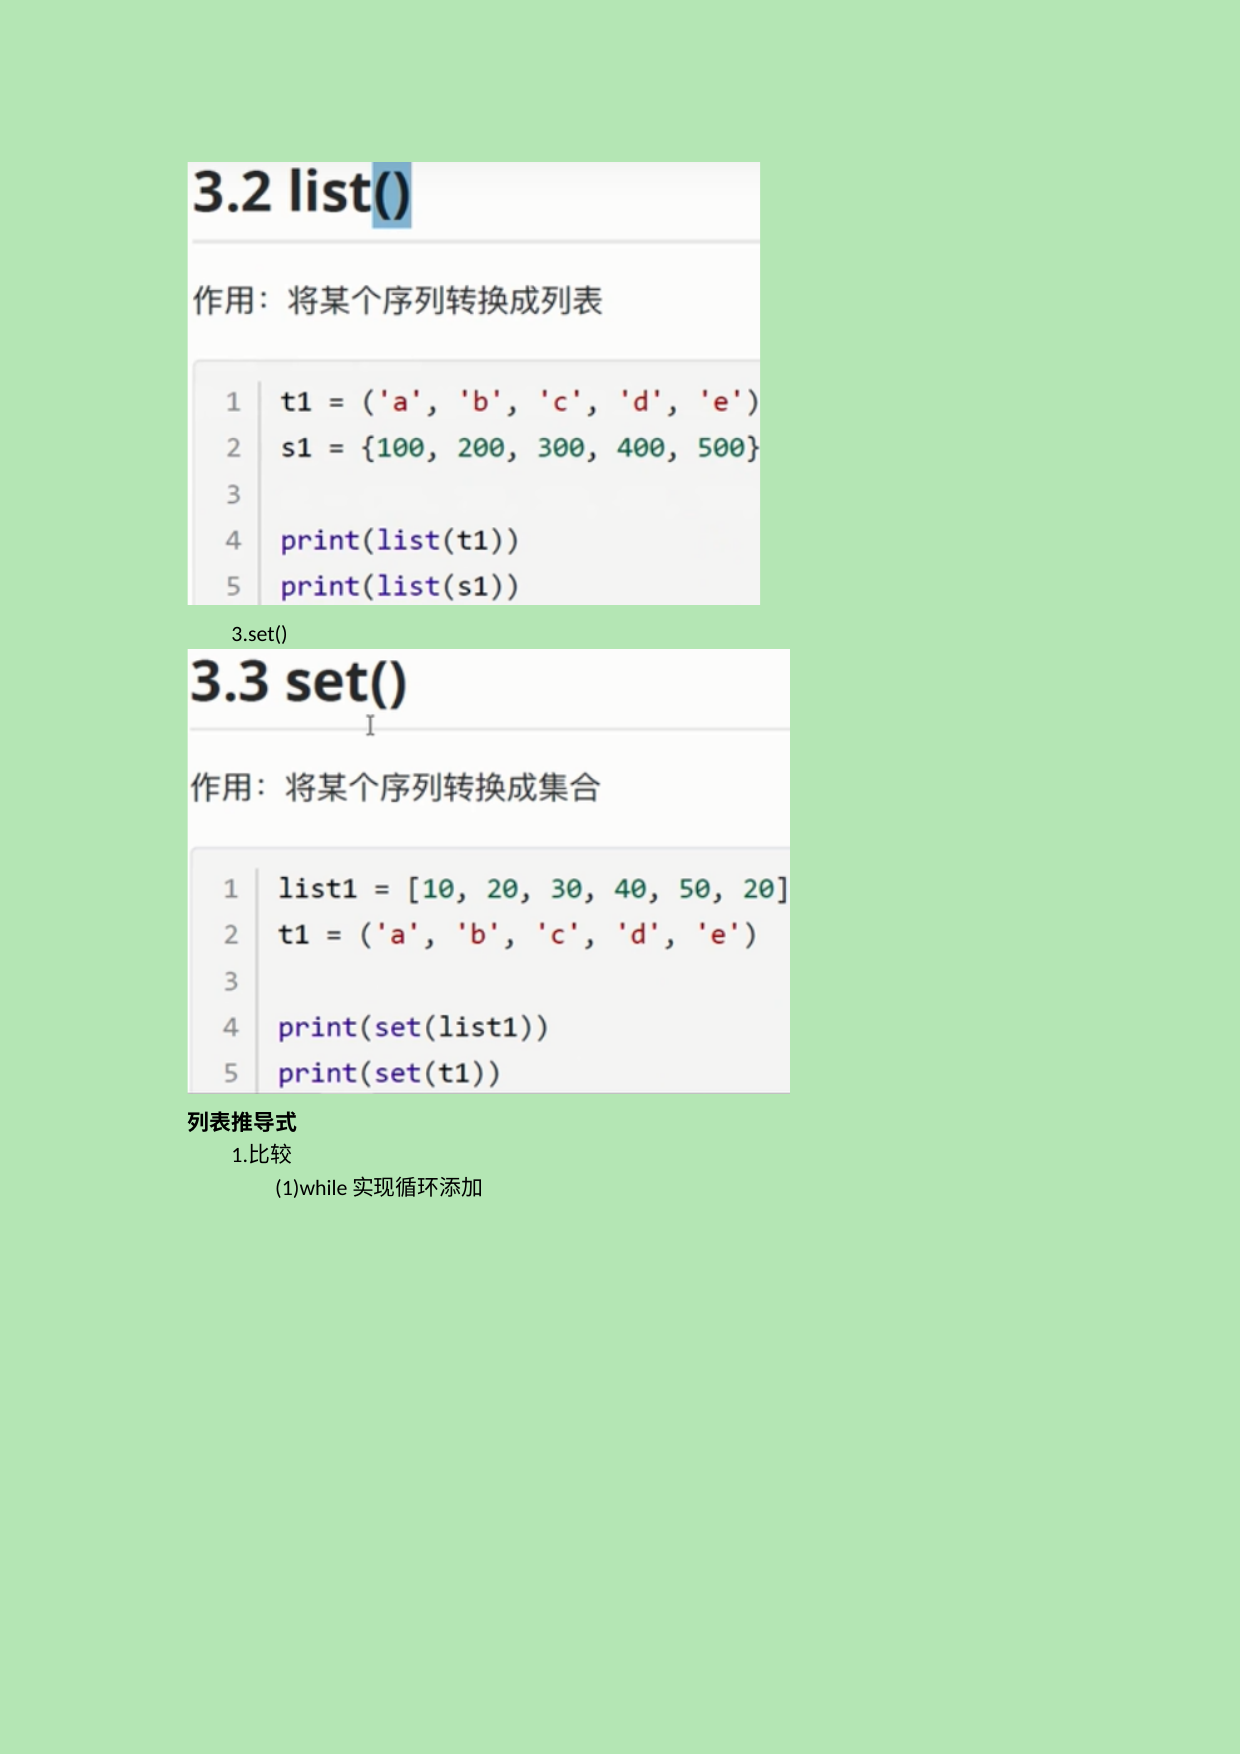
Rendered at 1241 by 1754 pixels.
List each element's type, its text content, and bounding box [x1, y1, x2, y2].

subtitle 列表推导式 [187, 1104, 1053, 1137]
picture [187, 649, 790, 1094]
text 3.set() [187, 617, 1053, 649]
text (1)while实现循环添加 [187, 1169, 1053, 1202]
text 1.比较 [187, 1137, 1053, 1169]
picture [187, 162, 761, 605]
